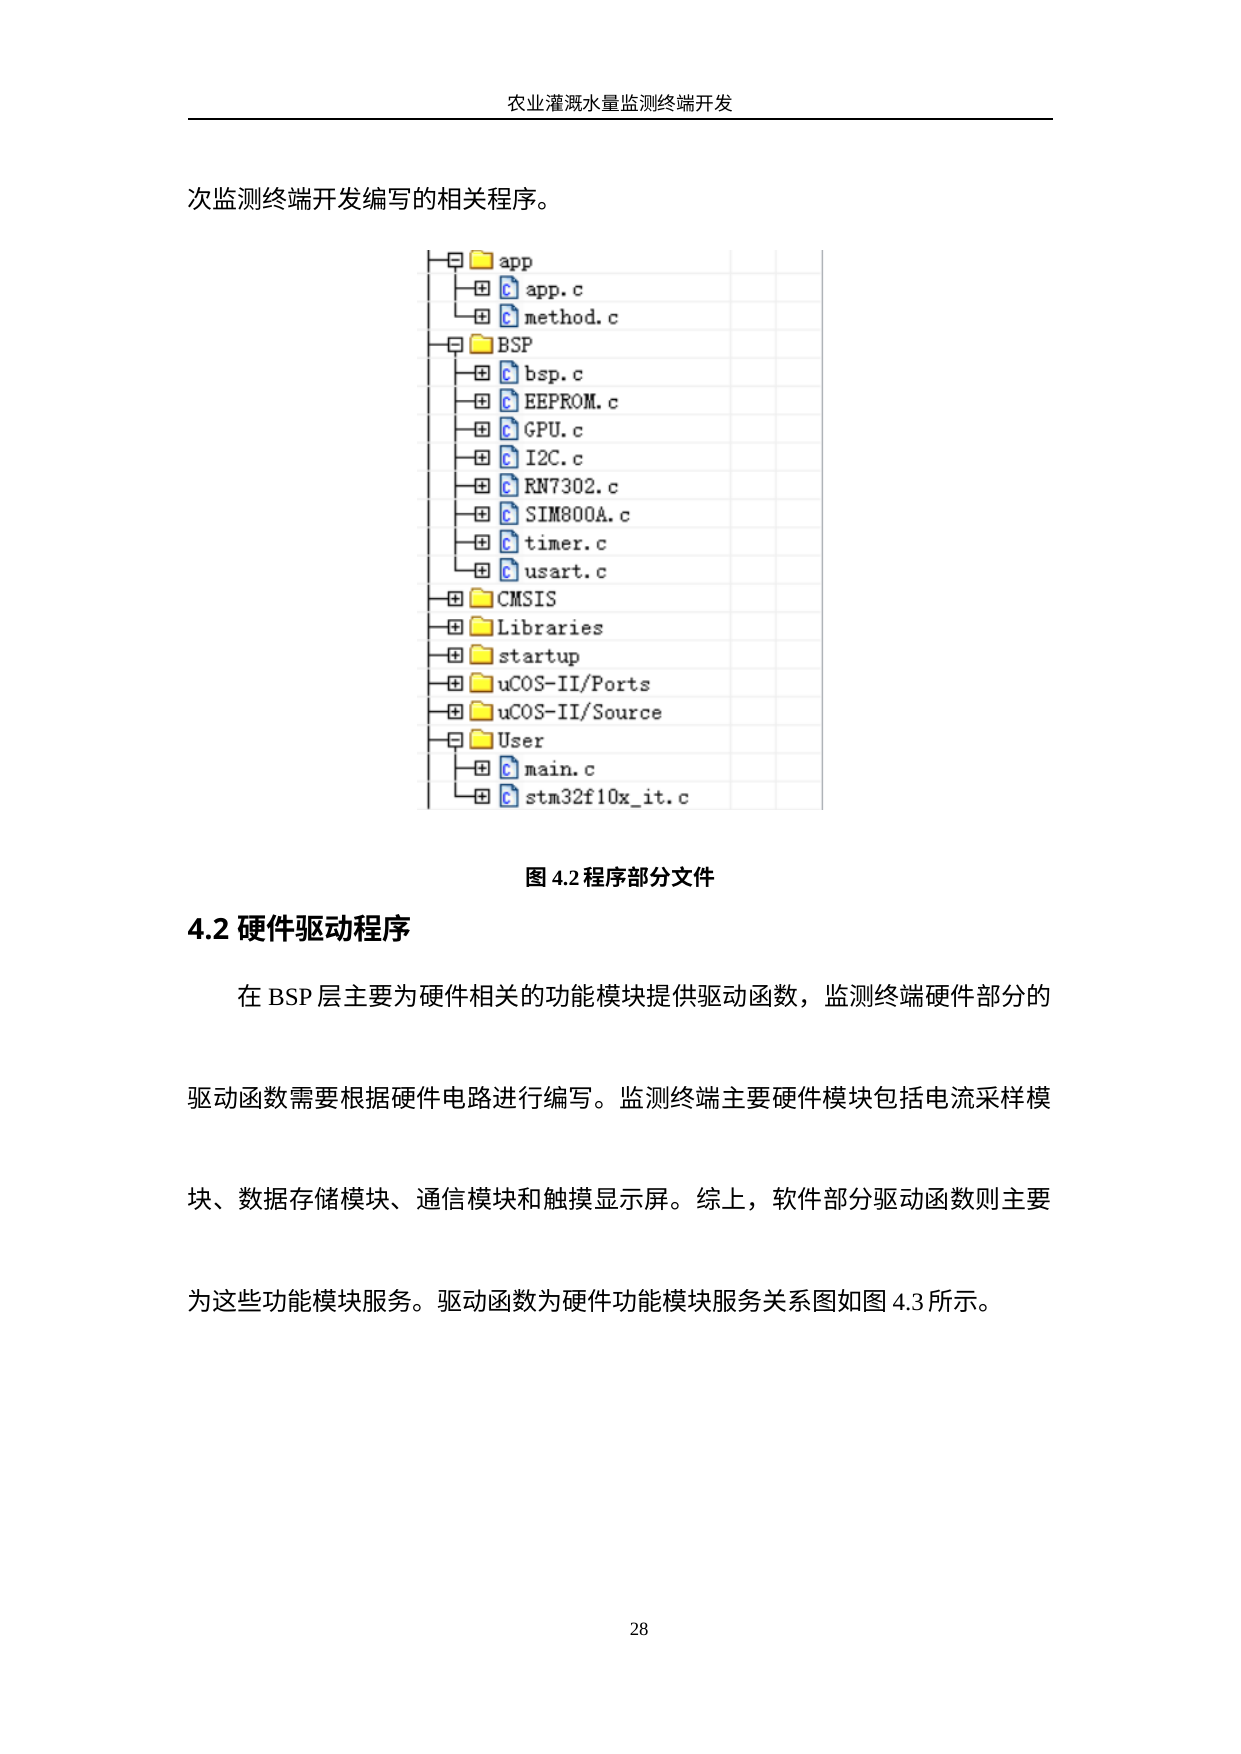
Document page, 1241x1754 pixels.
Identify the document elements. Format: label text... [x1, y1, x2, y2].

picture [417, 250, 824, 810]
text 图4.2程序部分文件 [187, 858, 1053, 892]
subtitle 4.2 硬件驱动程序 [187, 892, 1053, 960]
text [187, 164, 1053, 232]
text 在BSP层主要为硬件相关的功能模块提供驱动函数，监测终端硬件部分的驱动函数需要根据硬件电路进行编写。监测终端主要硬件模块包括电流采样模块、数据存储模块、通信模块和触摸显示屏。综上，软件部分驱动函数则主要为这些功能模块服务。驱动函数为硬件功能模块服务关系图如图4.3所示。 [187, 960, 1053, 1334]
